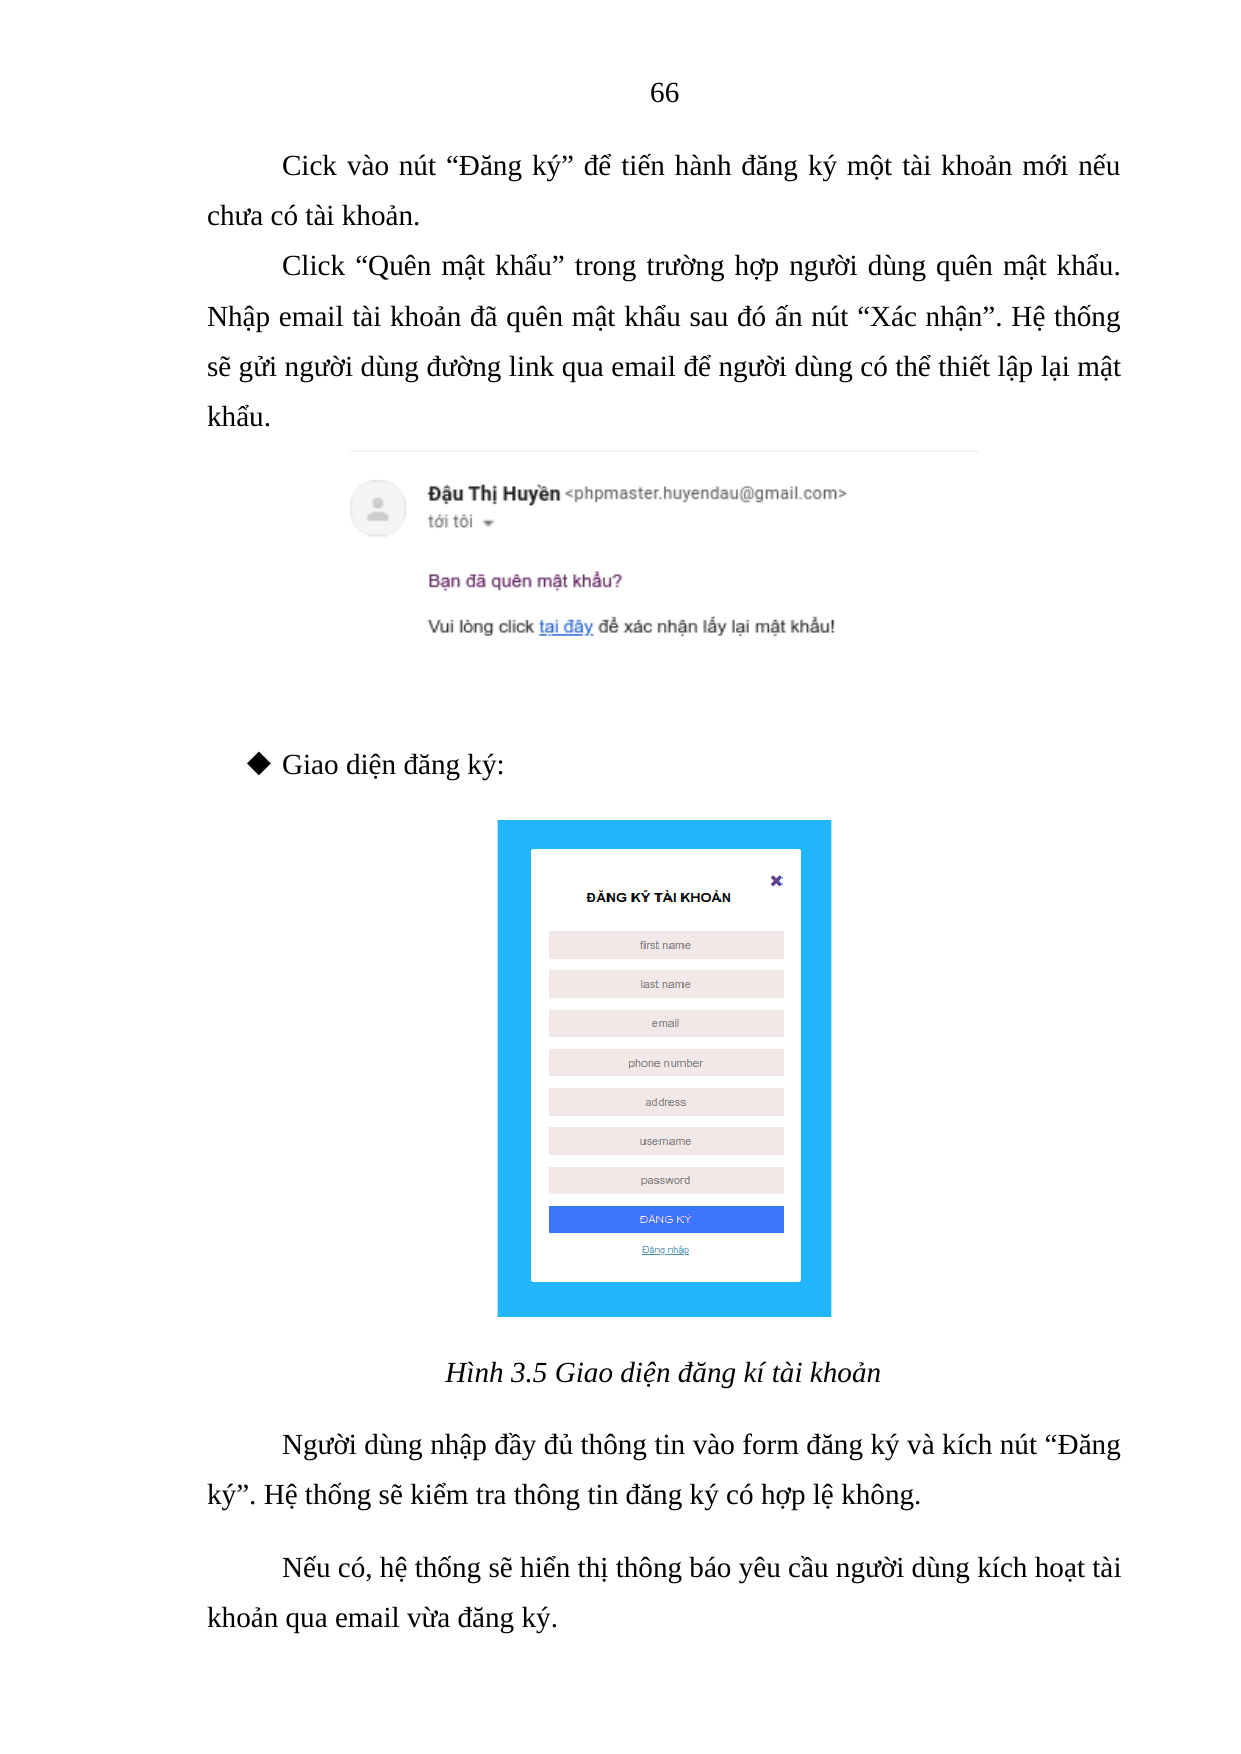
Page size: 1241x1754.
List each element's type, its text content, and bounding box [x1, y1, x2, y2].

picture [497, 820, 832, 1317]
picture [350, 449, 979, 680]
text Người dùng nhập đầy đủ thông tin vào form đăng ký và kích nút “Đăng ký”. Hệ thống sẽ kiểm tra thông tin đăng ký có hợp lệ không. [207, 1427, 1122, 1511]
text Nếu có, hệ thống sẽ hiển thị thông báo yêu cầu người dùng kích hoạt tài khoản qua email vừa đăng ký. [207, 1550, 1122, 1634]
list Giao diện đăng ký: [244, 747, 1122, 781]
text Cick vào nút “Đăng ký” để tiến hành đăng ký một tài khoản mới nếu chưa có tài khoản. [207, 148, 1122, 232]
text Click “Quên mật khẩu” trong trường hợp người dùng quên mật khẩu. Nhập email tài khoản đã quên mật khẩu sau đó ấn nút “Xác nhận”. Hệ thống sẽ gửi người dùng đường link qua email để người dùng có thể thiết lập lại mật khẩu. [207, 248, 1122, 433]
